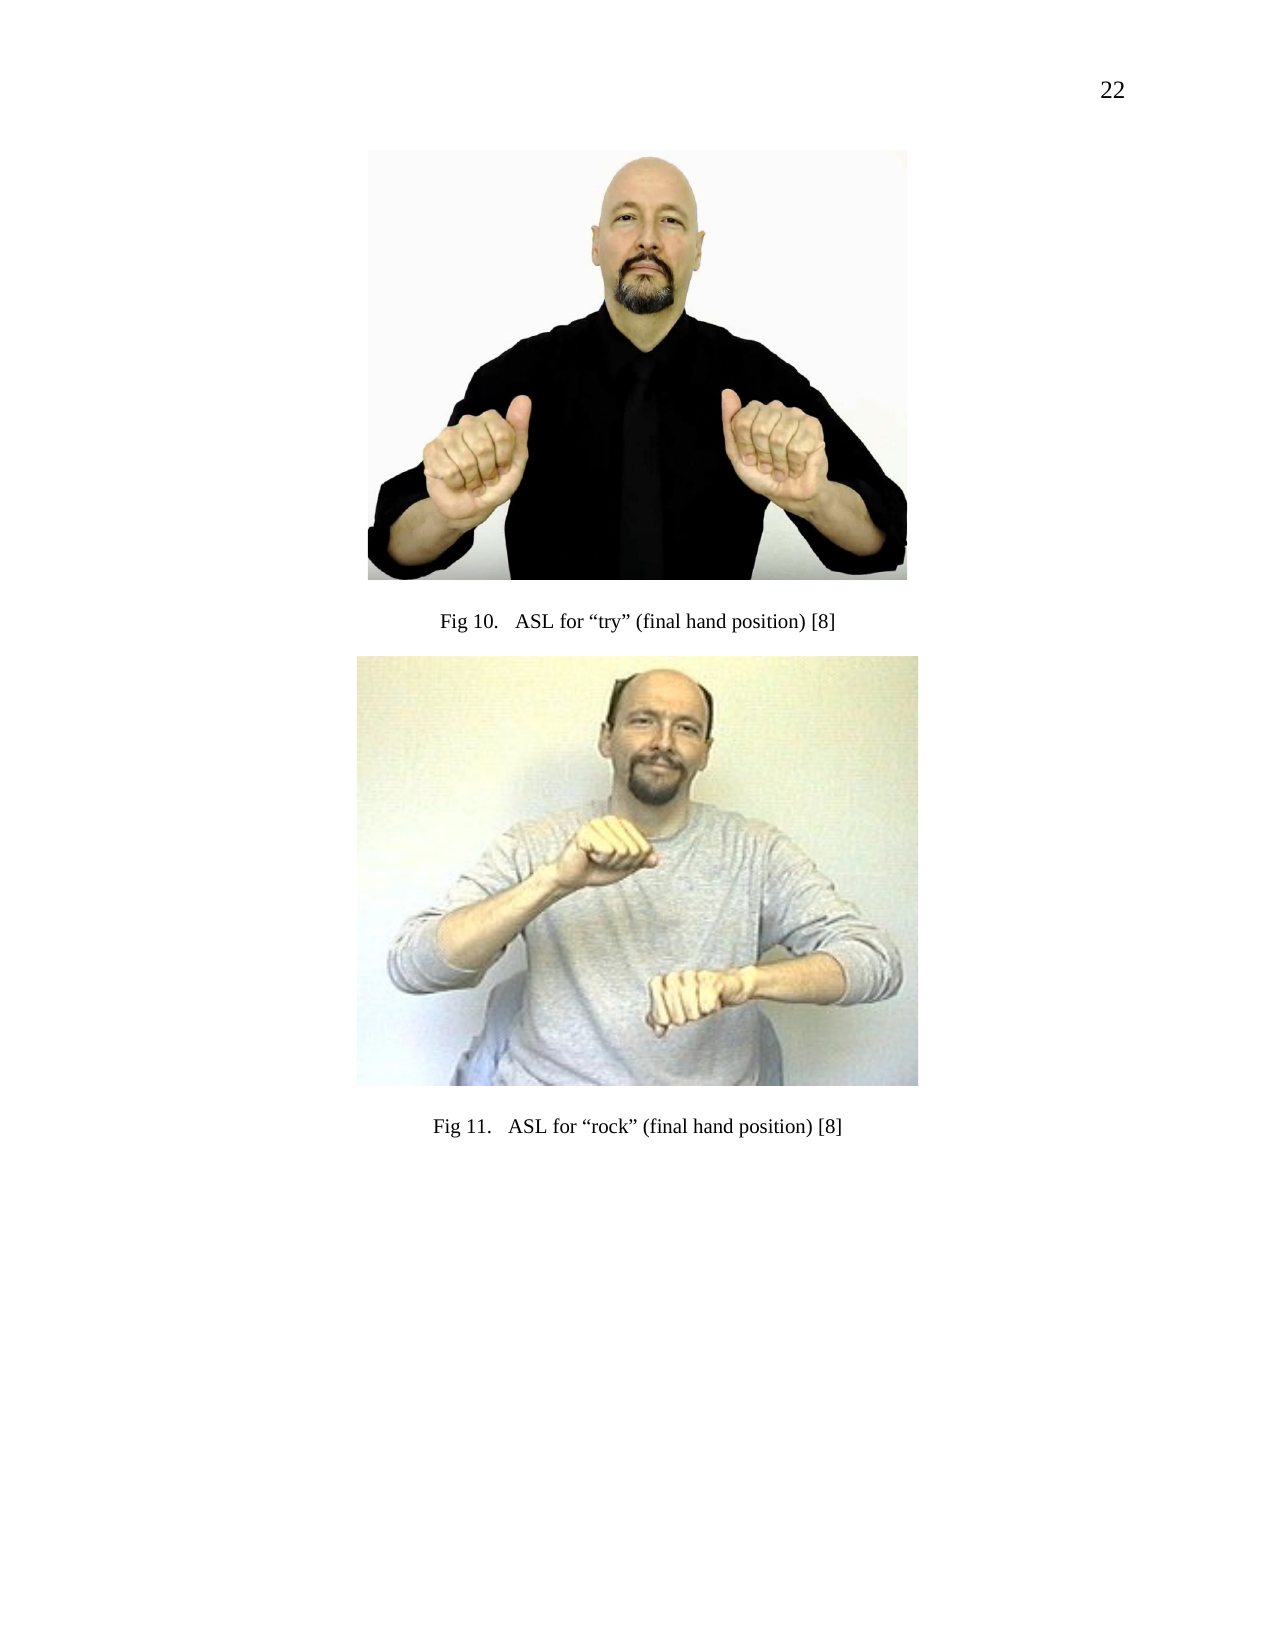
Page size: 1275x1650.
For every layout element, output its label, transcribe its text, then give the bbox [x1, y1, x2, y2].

text ASL for “try” (final hand position) [8] [150, 609, 1125, 633]
picture [367, 150, 908, 580]
picture [356, 656, 919, 1086]
text ASL for “rock” (final hand position) [8] [150, 1114, 1125, 1138]
